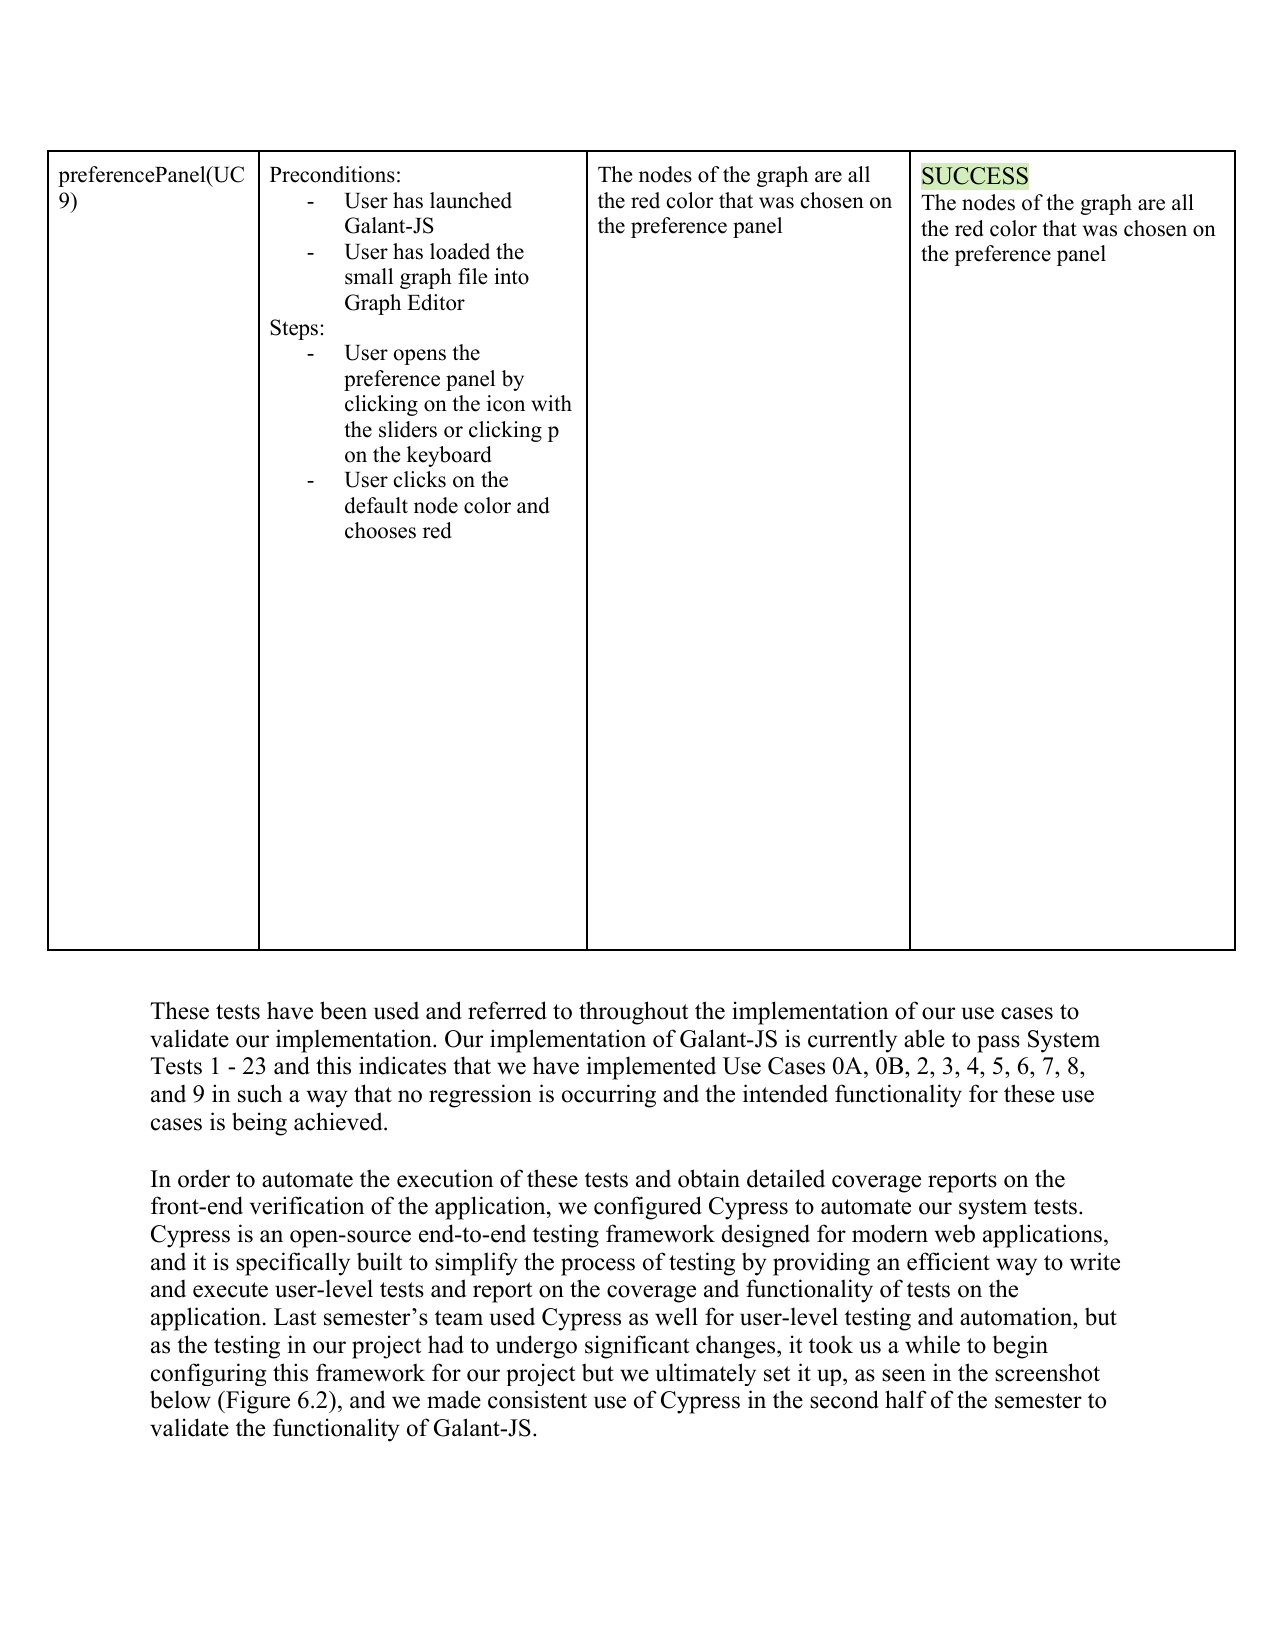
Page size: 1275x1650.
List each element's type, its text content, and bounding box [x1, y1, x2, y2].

table_cell preferencePanel(UC9) [49, 152, 258, 948]
text These tests have been used and referred to throughout the implementation of our use cases to validate our implementation. Our implementation of Galant-JS is currently able to pass System Tests 1 - 23 and this indicates that we have implemented Use Cases 0A, 0B, 2, 3, 4, 5, 6, 7, 8, and 9 in such a way that no regression is occurring and the intended functionality for these use cases is being achieved. [150, 997, 1125, 1136]
table_cell Preconditions: User has launched Galant-JS User has loaded the small graph file into Graph Editor Steps: User opens the preference panel by clicking on the icon with the sliders or clicking p on the keyboard User clicks on the default node color and chooses red [260, 152, 586, 948]
table_cell The nodes of the graph are all the red color that was chosen on the preference panel [588, 152, 909, 948]
table_cell SUCCESS The nodes of the graph are all the red color that was chosen on the preference panel [911, 152, 1234, 948]
text In order to automate the execution of these tests and obtain detailed coverage reports on the front-end verification of the application, we configured Cypress to automate our system tests. Cypress is an open-source end-to-end testing framework designed for modern web applications, and it is specifically built to simplify the process of testing by providing an efficient way to write and execute user-level tests and report on the coverage and functionality of tests on the application. Last semester’s team used Cypress as well for user-level testing and automation, but as the testing in our project had to undergo significant changes, it took us a while to begin configuring this framework for our project but we ultimately set it up, as seen in the screenshot below (Figure 6.2), and we made consistent use of Cypress in the second half of the semester to validate the functionality of Galant-JS. [150, 1165, 1125, 1442]
